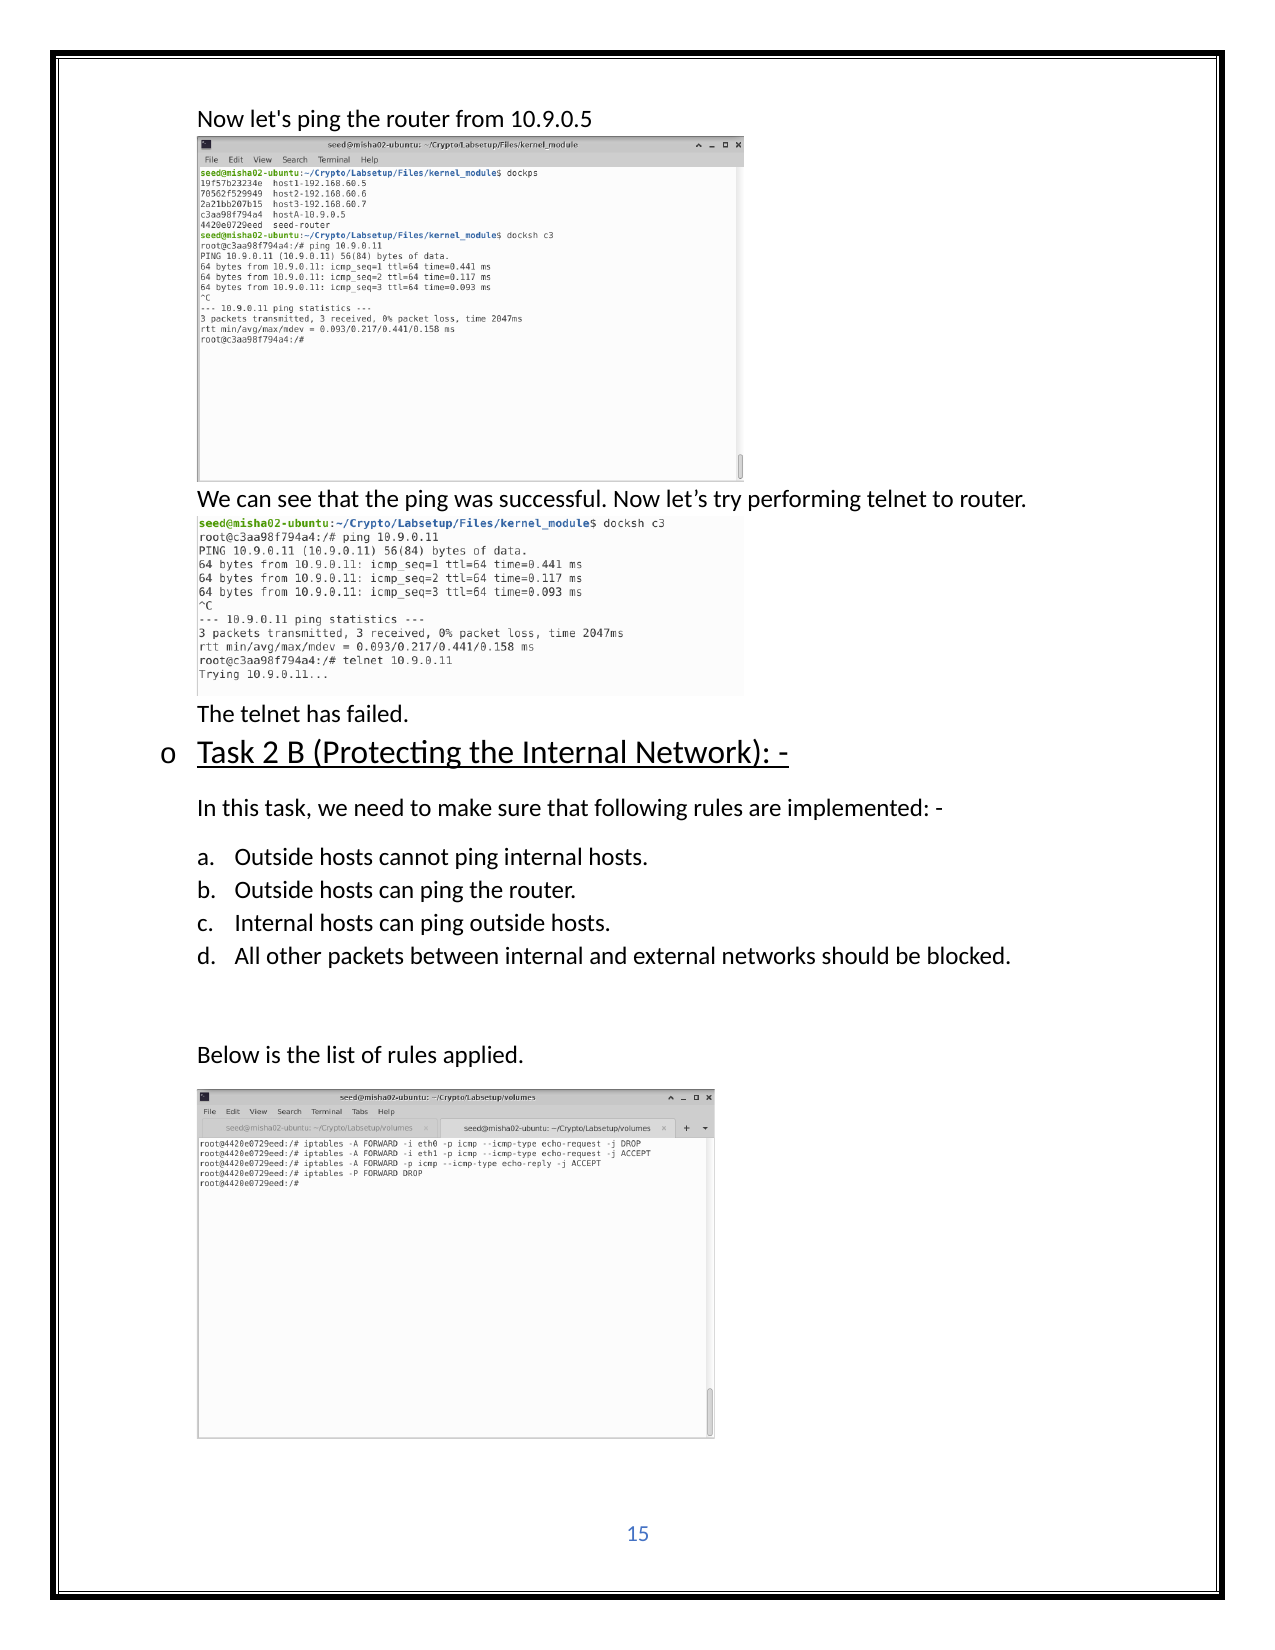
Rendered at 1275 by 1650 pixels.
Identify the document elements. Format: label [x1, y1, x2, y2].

picture [196, 1089, 715, 1439]
picture [196, 516, 744, 696]
picture [196, 136, 744, 482]
